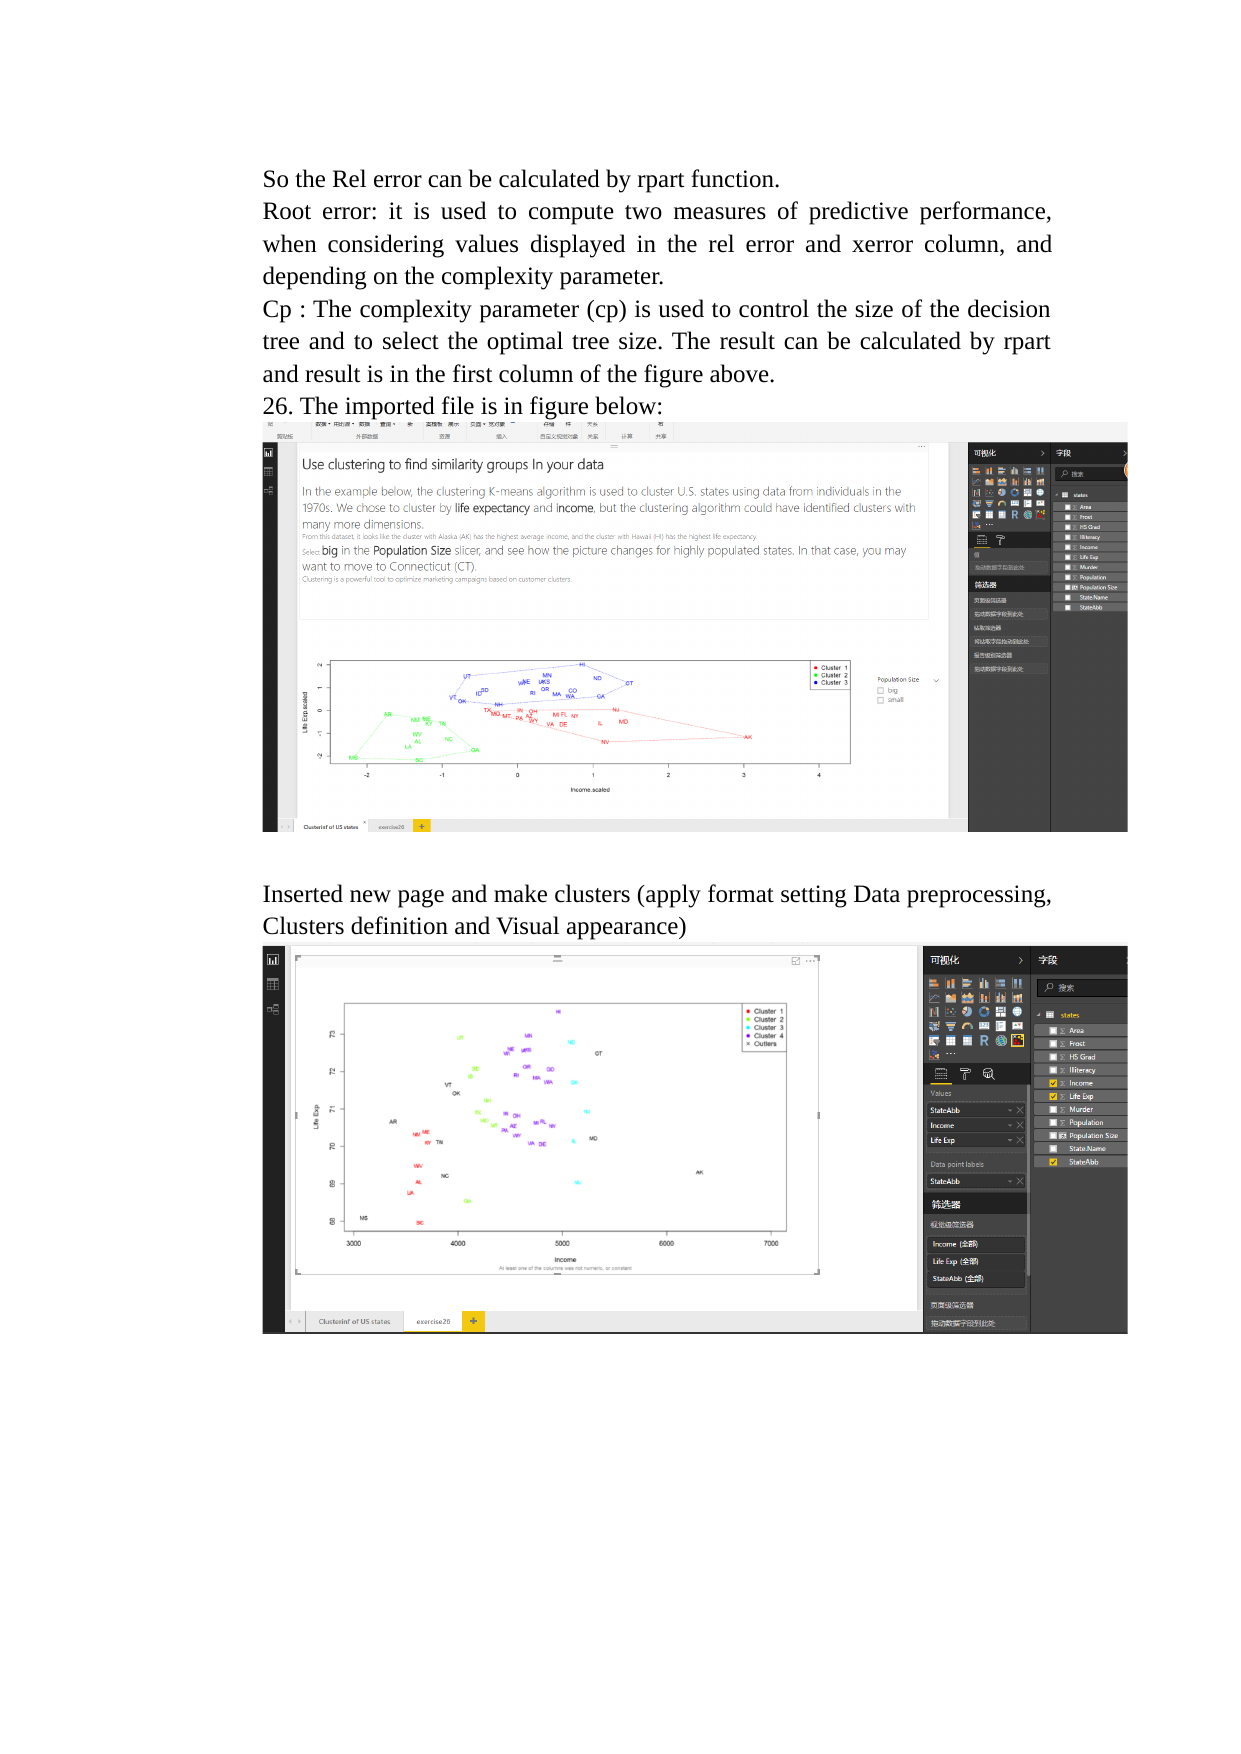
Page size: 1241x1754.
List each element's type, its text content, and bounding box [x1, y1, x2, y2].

list Cp : The complexity parameter (cp) is used to control the size of the decision tree and to select the optimal tree size. The result can be calculated by rpart and result is in the first column of the figure above. [262, 292, 1053, 389]
list Inserted new page and make clusters (apply format setting Data preprocessing, Clusters definition and Visual appearance) [262, 877, 1053, 942]
list So the Rel error can be calculated by rpart function. [262, 162, 1053, 194]
picture [262, 942, 1128, 1334]
picture [262, 422, 1128, 832]
list 26. The imported file is in figure below: [262, 389, 1053, 422]
list Root error: it is used to compute two measures of predictive performance, when considering values displayed in the rel error and xerror column, and depending on the complexity parameter. [262, 194, 1053, 292]
